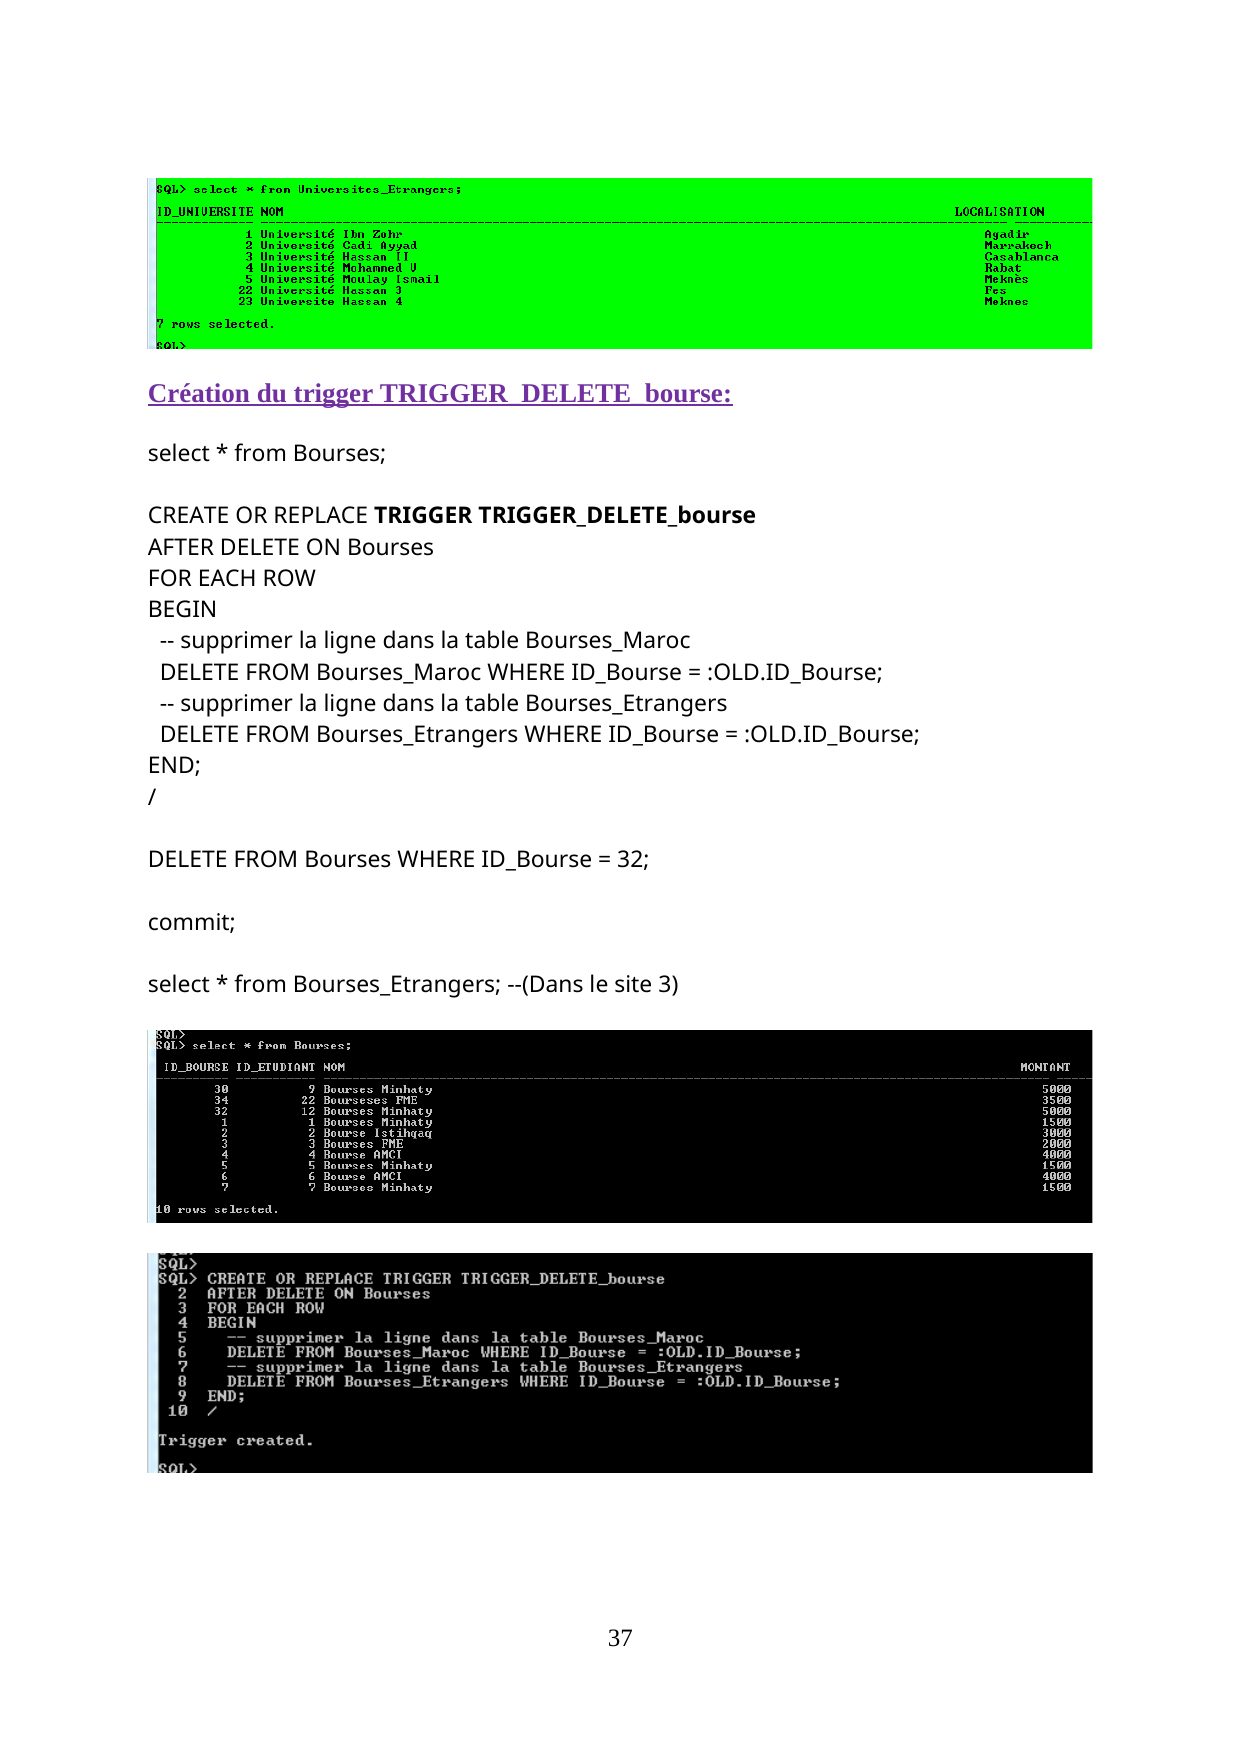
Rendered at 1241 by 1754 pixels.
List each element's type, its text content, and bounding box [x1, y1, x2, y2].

picture [147, 1030, 1093, 1223]
text FOR EACH ROW [148, 562, 1093, 593]
text select * from Bourses; [148, 437, 1093, 468]
picture [147, 1253, 1093, 1473]
text BEGIN [148, 593, 1093, 624]
text AFTER DELETE ON Bourses [148, 530, 1093, 562]
text END; [148, 749, 1093, 780]
text -- supprimer la ligne dans la table Bourses_Maroc [148, 624, 1093, 655]
text / [148, 780, 1093, 812]
text DELETE FROM Bourses WHERE ID_Bourse = 32; [148, 843, 1093, 874]
text -- supprimer la ligne dans la table Bourses_Etrangers [148, 687, 1093, 718]
text DELETE FROM Bourses_Etrangers WHERE ID_Bourse = :OLD.ID_Bourse; [148, 718, 1093, 749]
text commit; [148, 905, 1093, 937]
picture [147, 178, 1093, 349]
text select * from Bourses_Etrangers; --(Dans le site 3) [148, 968, 1093, 999]
text Création du trigger TRIGGER_DELETE_bourse: [148, 377, 1093, 408]
text DELETE FROM Bourses_Maroc WHERE ID_Bourse = :OLD.ID_Bourse; [148, 655, 1093, 687]
text CREATE OR REPLACE TRIGGER TRIGGER_DELETE_bourse [148, 499, 1093, 530]
